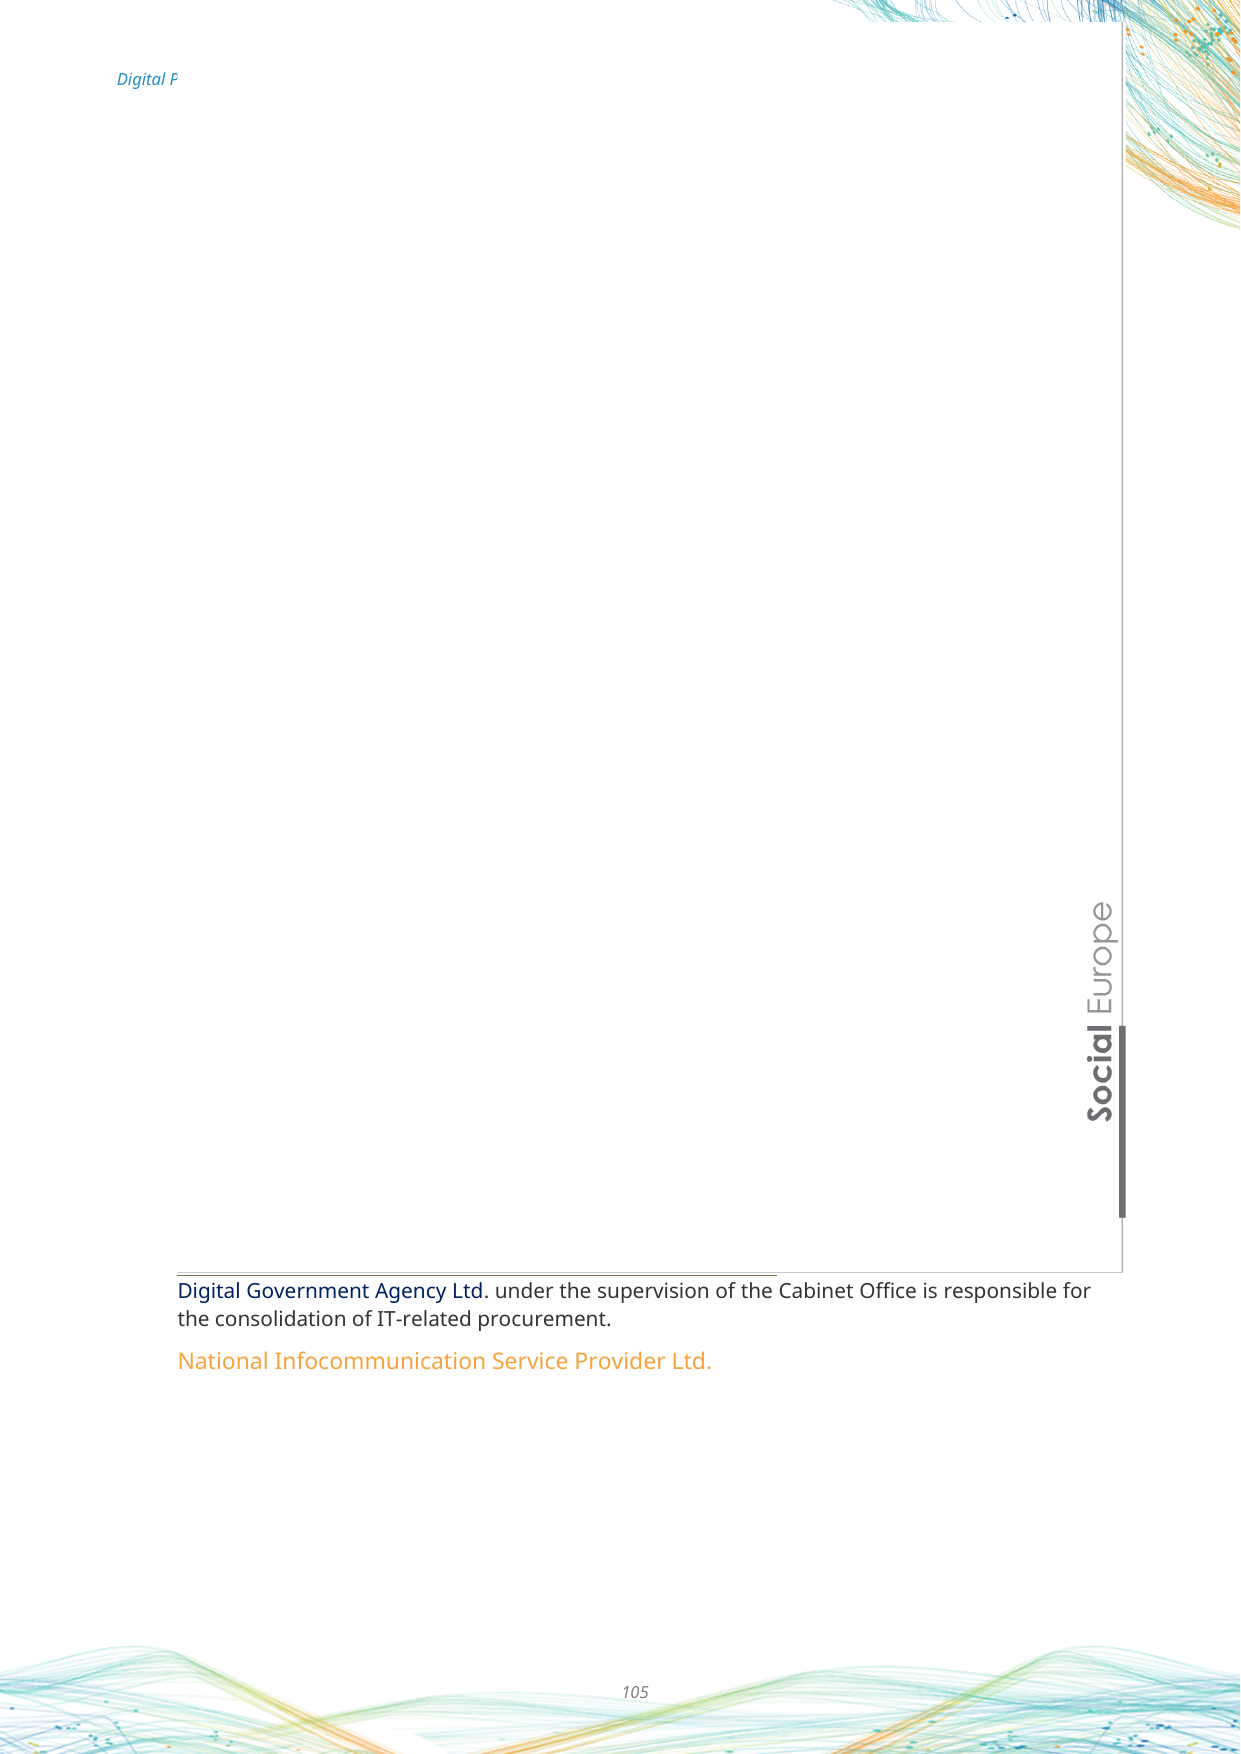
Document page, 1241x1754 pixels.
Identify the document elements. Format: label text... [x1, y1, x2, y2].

text The Permanent Secretary of State is responsible for the overall high-level coordination of tasks related to eGovernment and IT policy and strategy-making. The 100% State-owned Digital Government Agency Ltd. under the supervision of the Cabinet Office is responsible for the consolidation of IT-related procurement. [177, 1276, 1092, 1333]
subtitle National Infocommunication Service Provider Ltd. [177, 1345, 1092, 1376]
picture [0, 1621, 1241, 1754]
picture [177, 0, 1241, 1273]
